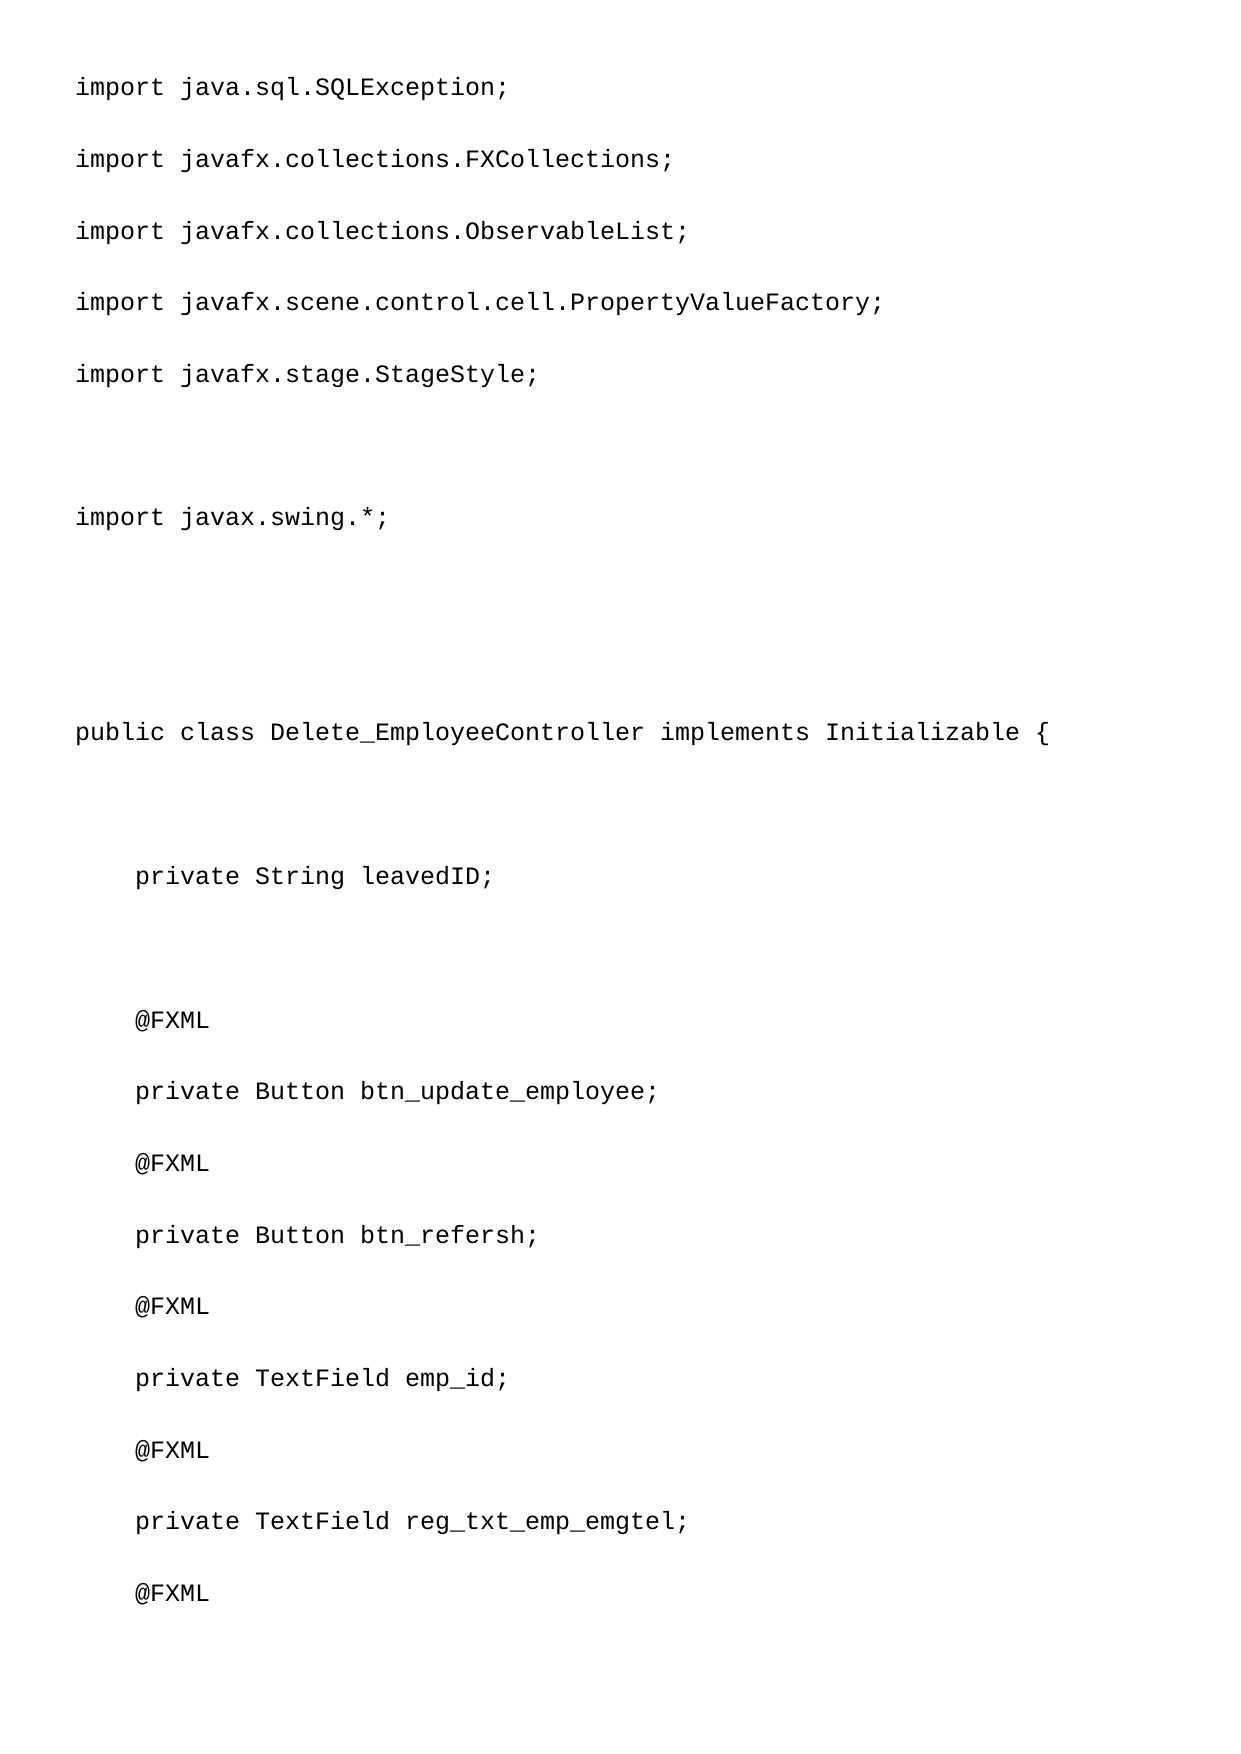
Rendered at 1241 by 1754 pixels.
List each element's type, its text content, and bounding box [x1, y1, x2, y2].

text @FXML [75, 1007, 1165, 1036]
text @FXML [75, 1294, 1165, 1322]
text @FXML [75, 1437, 1165, 1466]
text public class Delete_EmployeeController implements Initializable { [75, 720, 1165, 748]
text @FXML [75, 1581, 1165, 1609]
text import javafx.collections.FXCollections; [75, 147, 1165, 175]
text import javafx.scene.control.cell.PropertyValueFactory; [75, 290, 1165, 318]
text private String leavedID; [75, 863, 1165, 892]
text import javax.swing.*; [75, 505, 1165, 533]
text @FXML [75, 1151, 1165, 1179]
text private Button btn_update_employee; [75, 1079, 1165, 1107]
text private TextField reg_txt_emp_emgtel; [75, 1509, 1165, 1537]
text private TextField emp_id; [75, 1366, 1165, 1394]
text import java.sql.SQLException; [75, 75, 1165, 103]
text import javafx.collections.ObservableList; [75, 218, 1165, 247]
text import javafx.stage.StageStyle; [75, 362, 1165, 390]
text private Button btn_refersh; [75, 1222, 1165, 1251]
